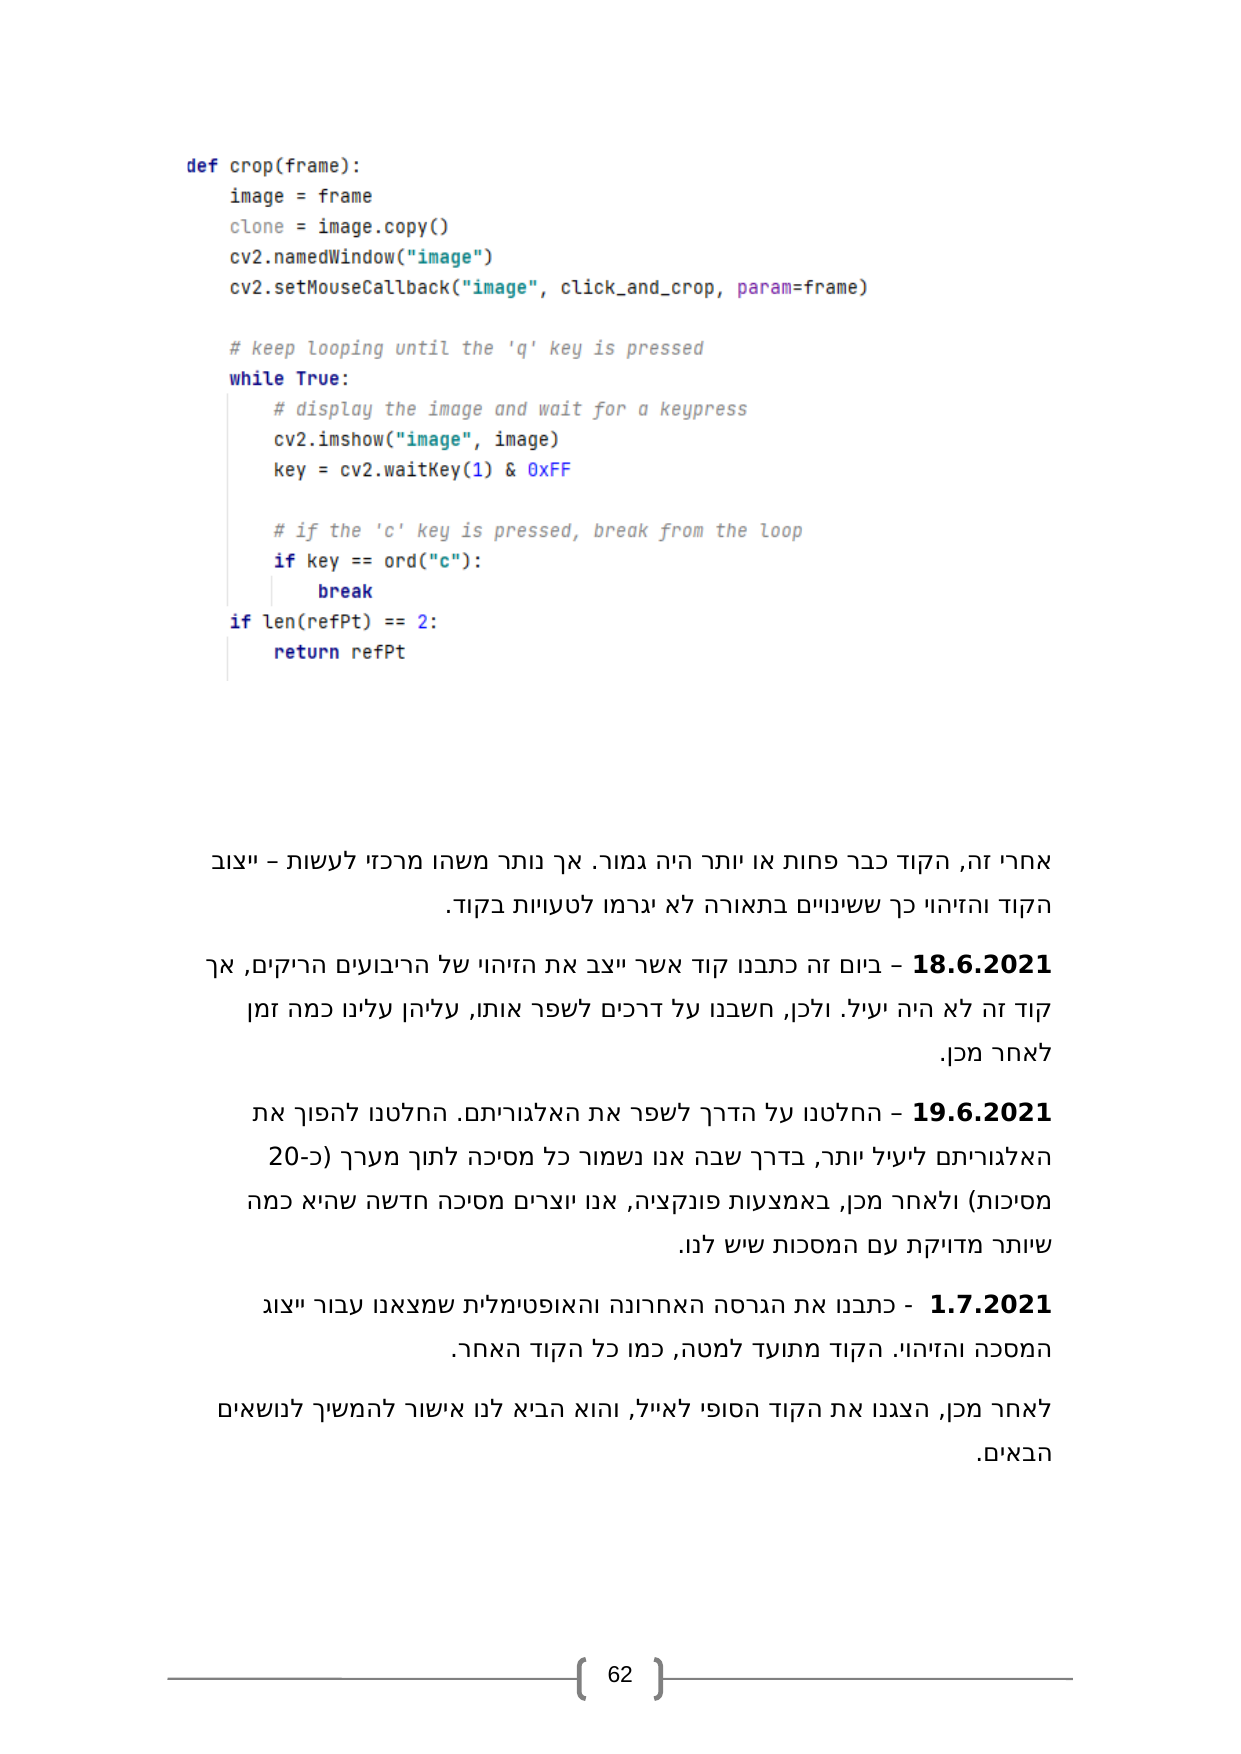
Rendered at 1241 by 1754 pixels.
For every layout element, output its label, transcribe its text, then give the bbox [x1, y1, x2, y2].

picture [187, 150, 1053, 681]
text 19.6.2021 – החלטנו על הדרך לשפר את האלגוריתם. החלטנו להפוך את האלגוריתם ליעיל יותר, בדרך שבה אנו נשמור כל מסיכה לתוך מערך (כ-20 מסיכות) ולאחר מכן, באמצעות פונקציה, אנו יוצרים מסיכה חדשה שהיא כמה שיותר מדויקת עם המסכות שיש לנו. [187, 1098, 1053, 1259]
text לאחר מכן, הצגנו את הקוד הסופי לאייל, והוא הביא לנו אישור להמשיך לנושאים הבאים. [187, 1394, 1053, 1467]
text 18.6.2021 – ביום זה כתבנו קוד אשר ייצב את הזיהוי של הריבועים הריקים, אך קוד זה לא היה יעיל. ולכן, חשבנו על דרכים לשפר אותו, עליהן עלינו כמה זמן לאחר מכן. [187, 951, 1053, 1067]
text 1.7.2021 - כתבנו את הגרסה האחרונה והאופטימלית שמצאנו עבור ייצוג המסכה והזיהוי. הקוד מתועד למטה, כמו כל הקוד האחר. [187, 1290, 1053, 1363]
text אחרי זה, הקוד כבר פחות או יותר היה גמור. אך נותר משהו מרכזי לעשות – ייצוב הקוד והזיהוי כך ששינויים בתאורה לא יגרמו לטעויות בקוד. [187, 846, 1053, 919]
